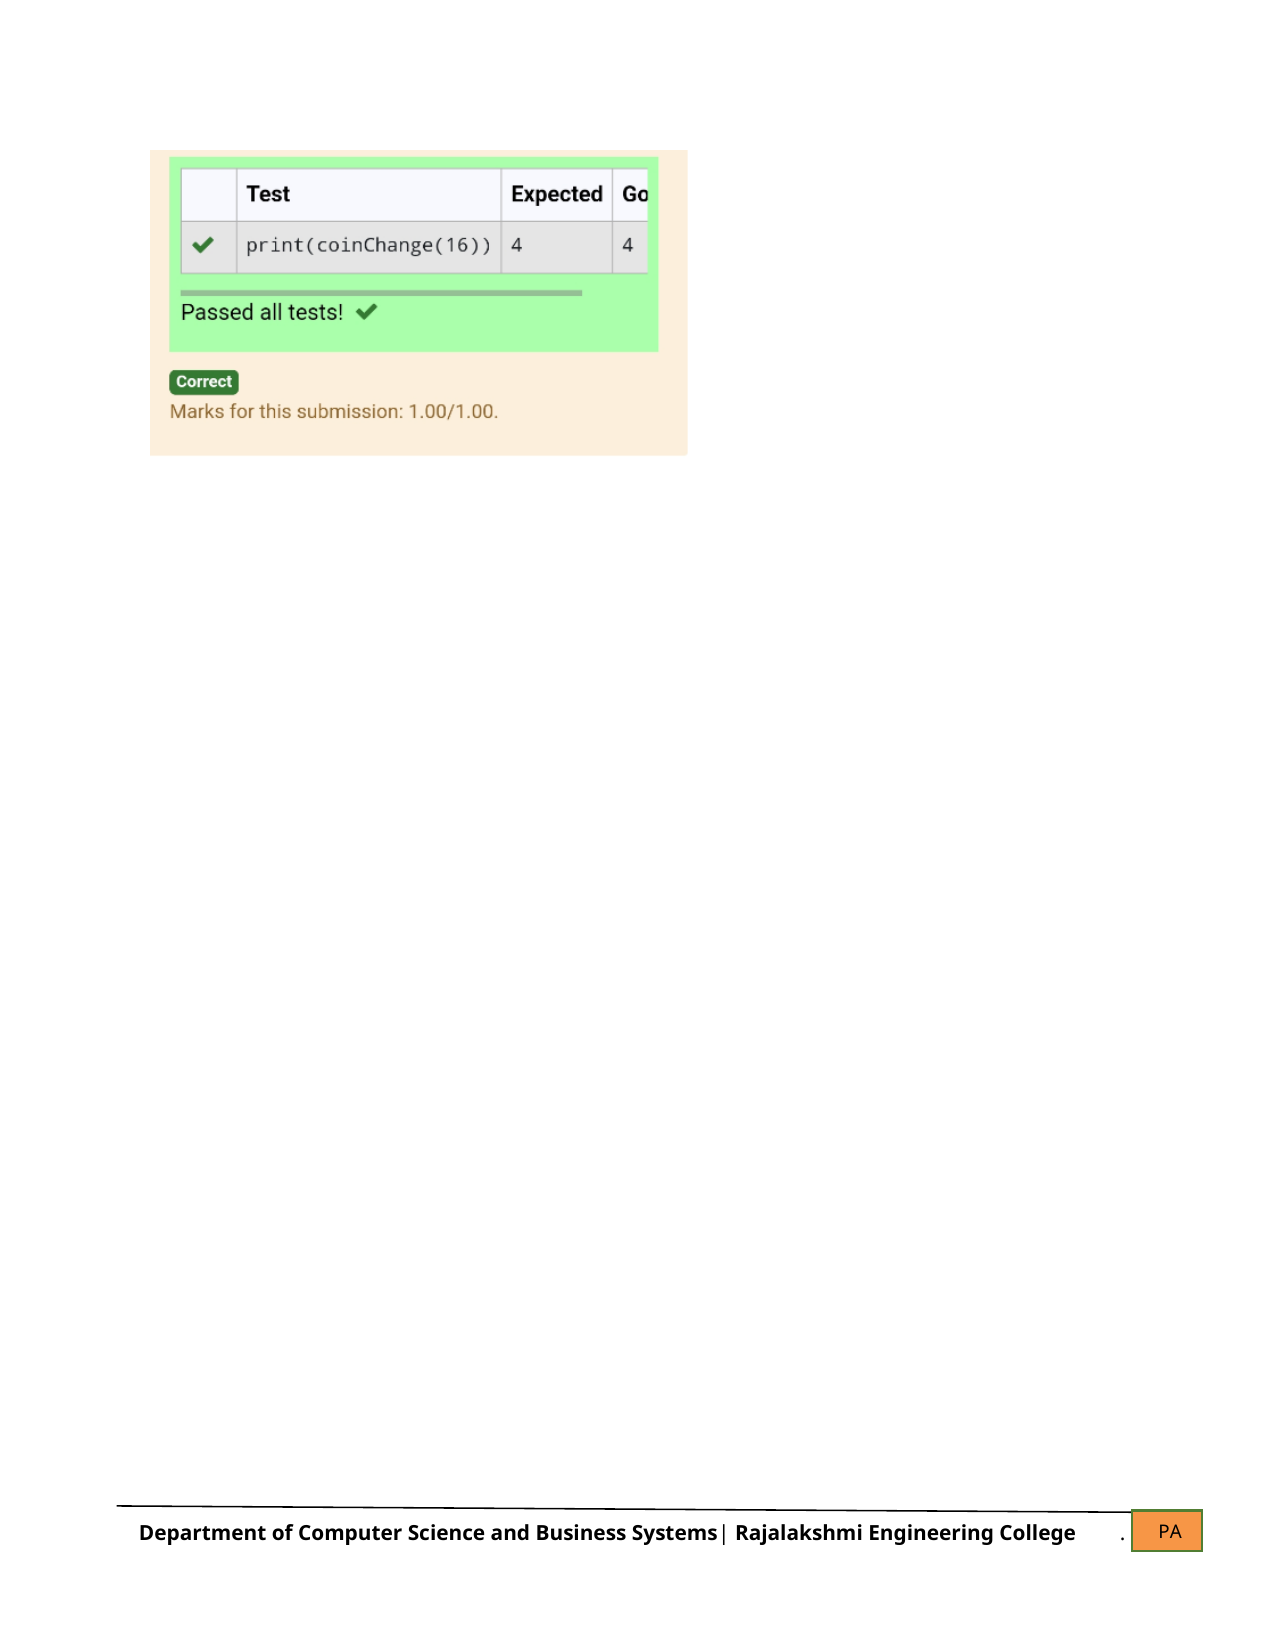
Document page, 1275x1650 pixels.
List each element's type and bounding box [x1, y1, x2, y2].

picture [150, 150, 688, 458]
